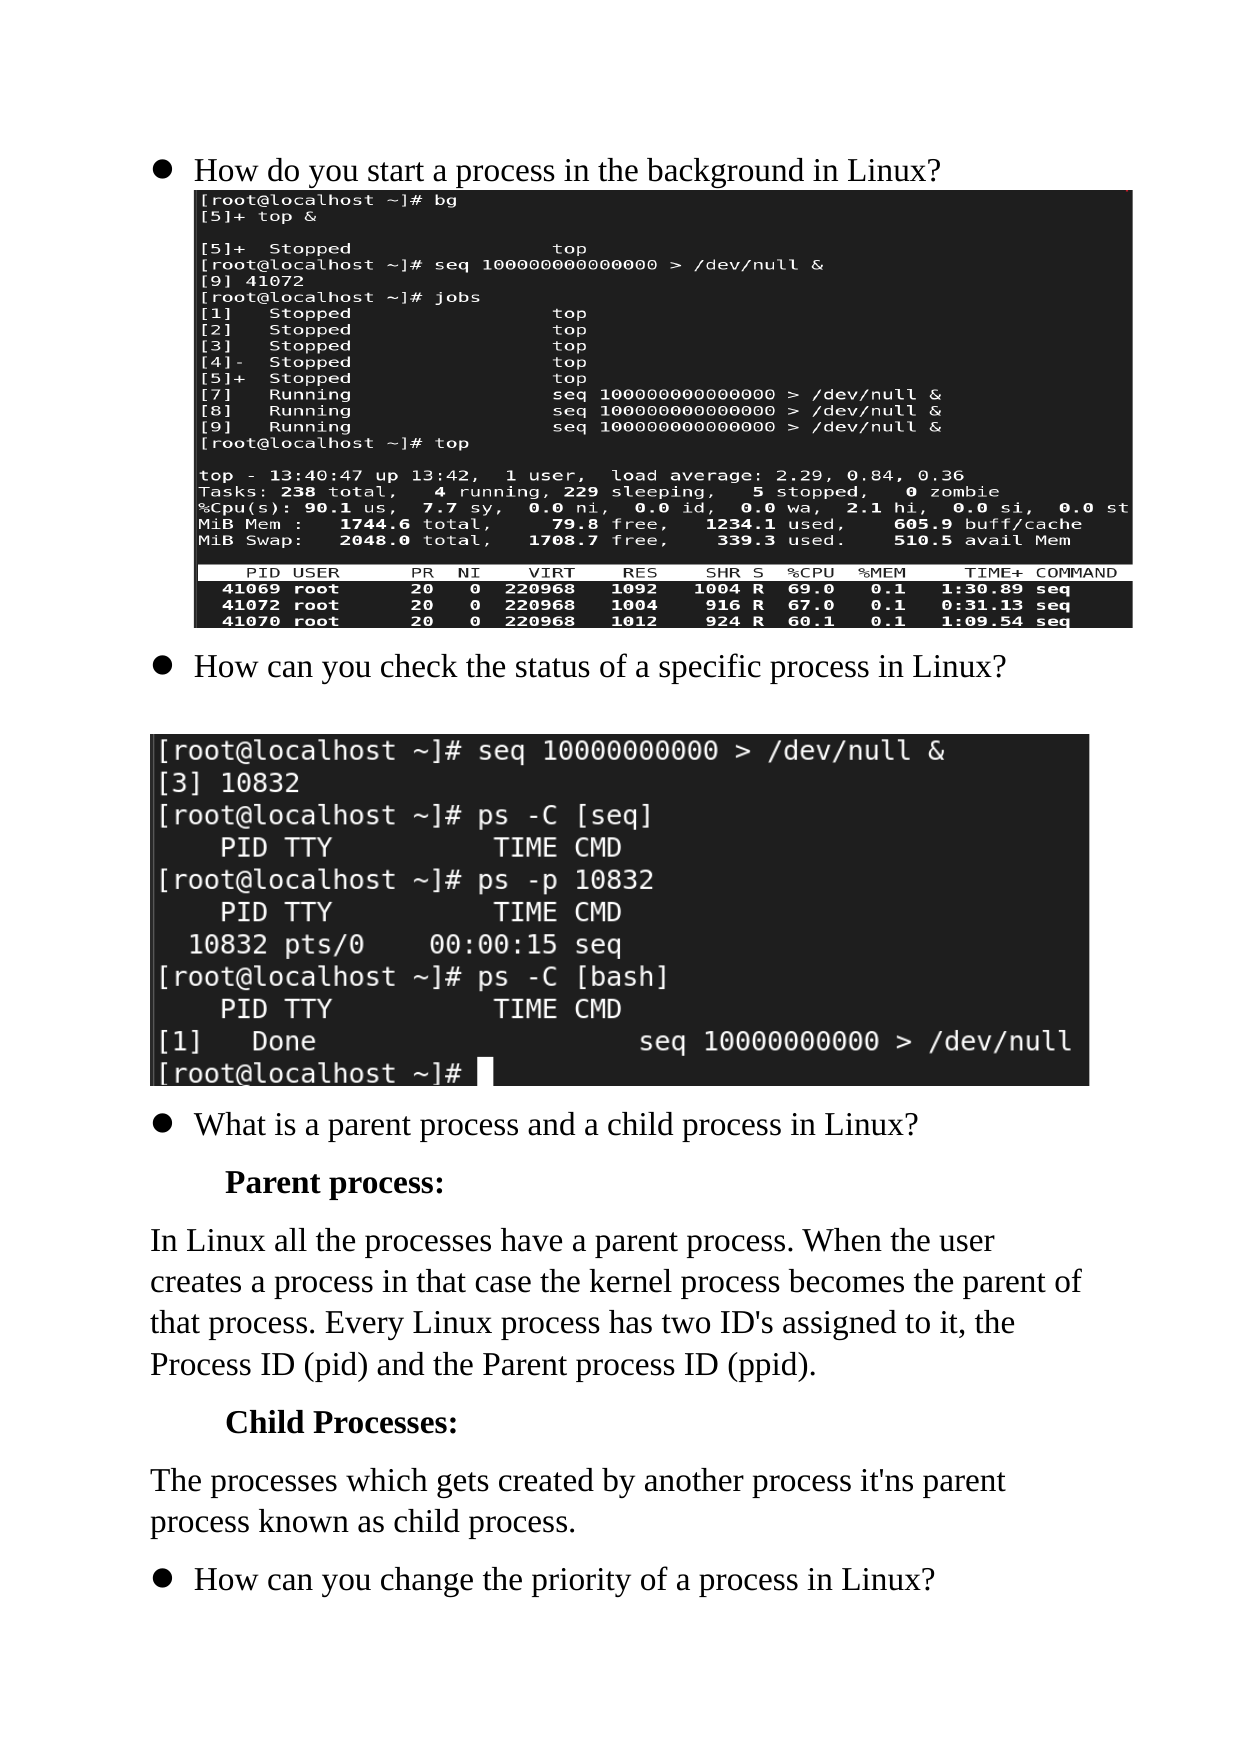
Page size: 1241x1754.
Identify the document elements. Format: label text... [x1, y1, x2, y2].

picture [193, 190, 1133, 628]
list What is a parent process and a child process in Linux? [150, 1104, 1090, 1142]
picture [150, 734, 1090, 1086]
list How can you change the priority of a process in Linux? [150, 1559, 1090, 1598]
list Parent process: [150, 1162, 1090, 1200]
list Child Processes: [150, 1402, 1090, 1440]
list In Linux all the processes have a parent process. When the user creates a process in that case the kernel process becomes the parent of that process. Every Linux process has two ID's assigned to it, the Process ID (pid) and the Parent process ID (ppid). [150, 1220, 1090, 1382]
list The processes which gets created by another process it'ns parent process known as child process. [150, 1460, 1090, 1540]
list How can you check the status of a specific process in Linux? [150, 646, 1090, 684]
